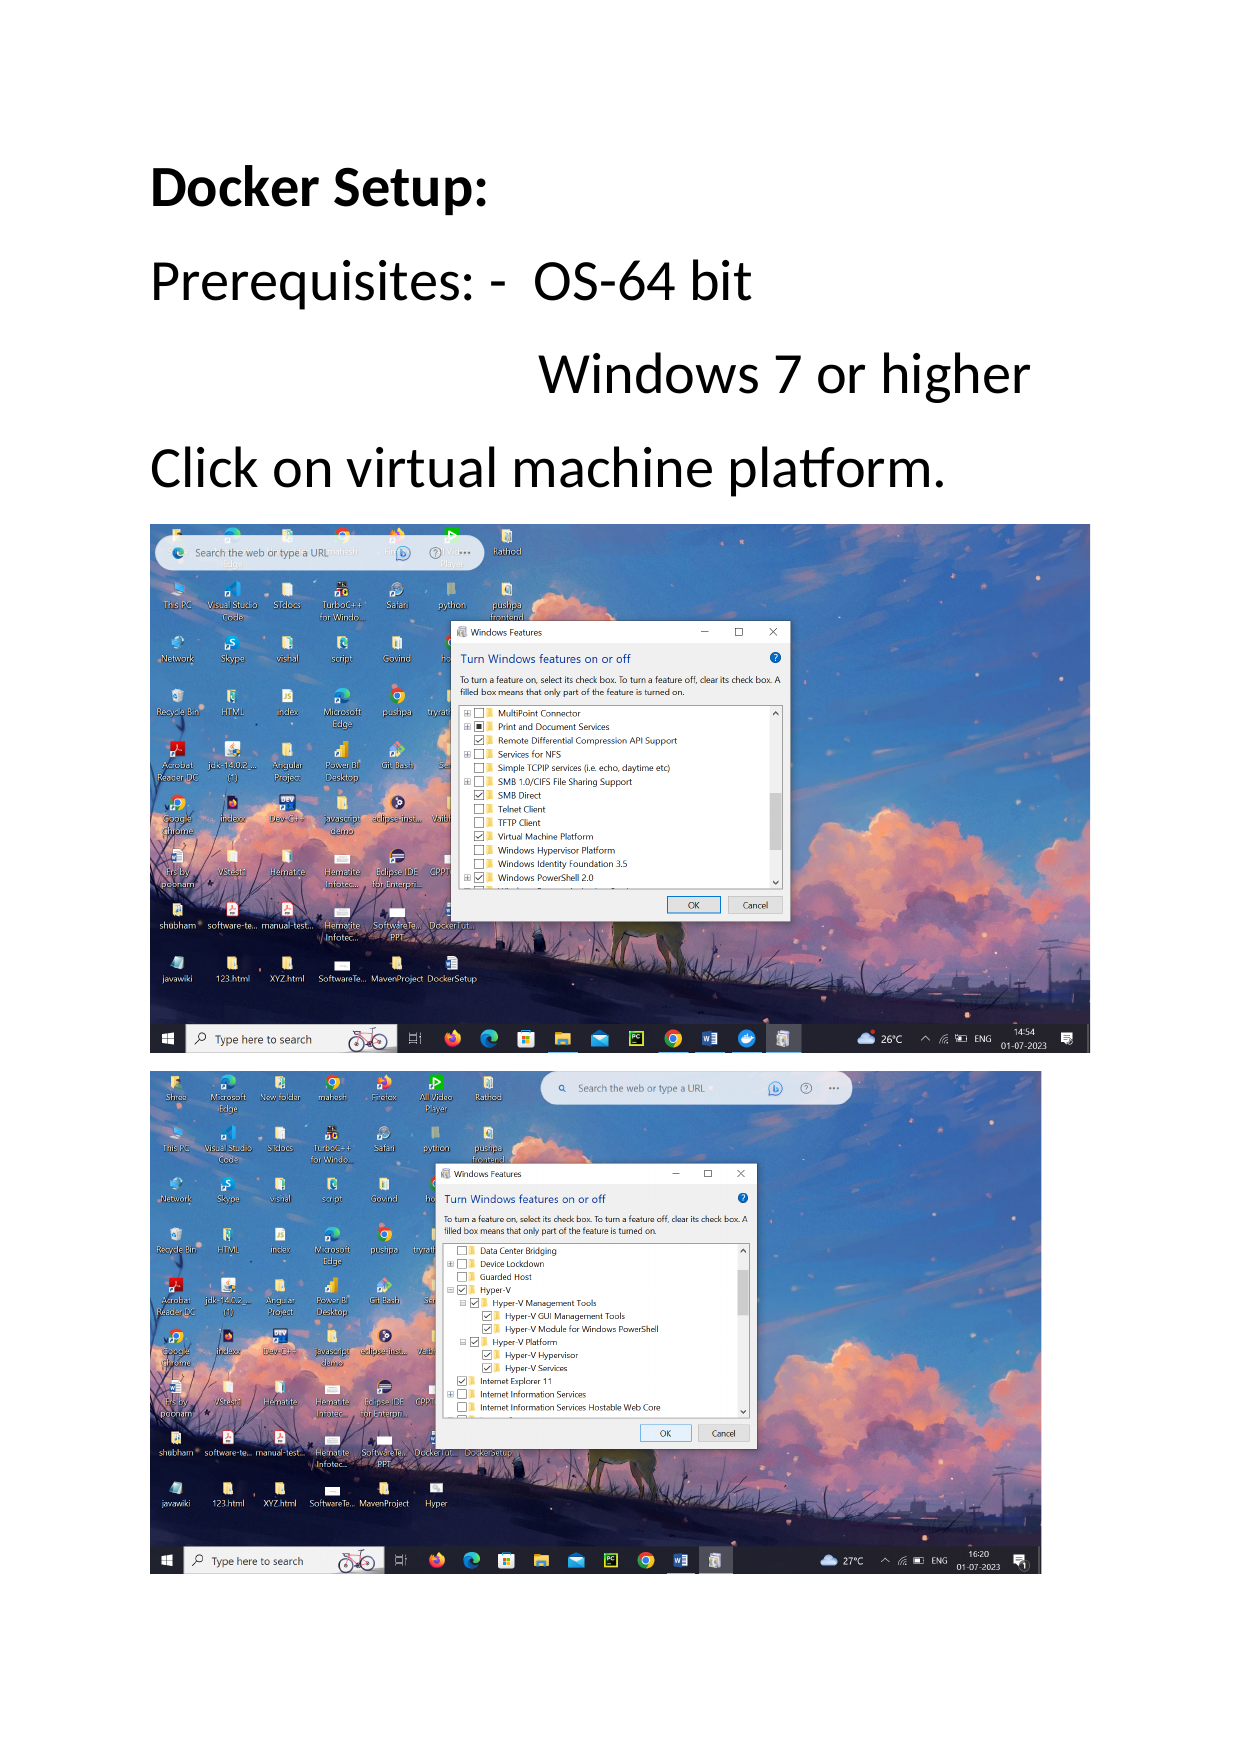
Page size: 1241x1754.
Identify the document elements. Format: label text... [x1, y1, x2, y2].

text Prerequisites: - OS-64 bit [150, 243, 1090, 315]
picture [150, 1071, 1042, 1574]
text Windows 7 or higher [150, 337, 1090, 408]
text Click on virtual machine platform. [150, 431, 1090, 502]
text Docker Setup: [150, 150, 1090, 221]
picture [150, 524, 1091, 1053]
